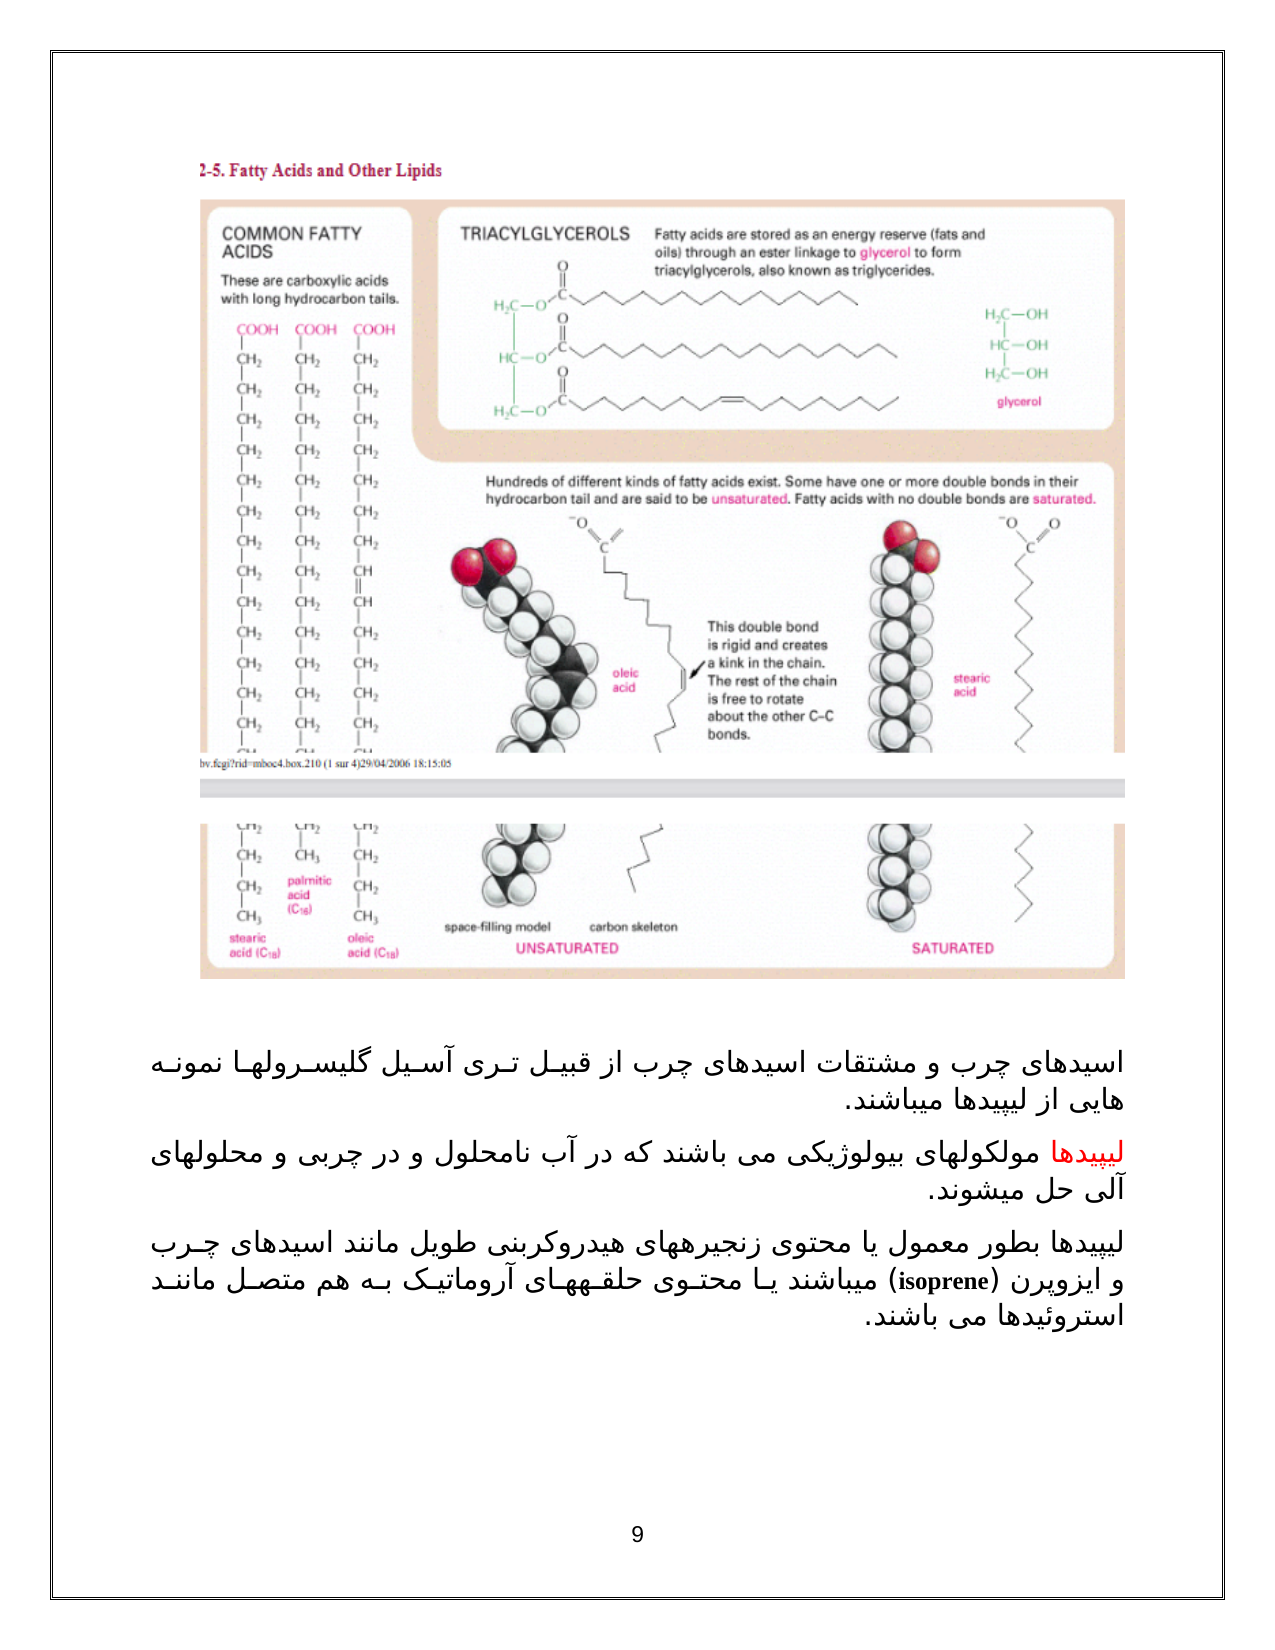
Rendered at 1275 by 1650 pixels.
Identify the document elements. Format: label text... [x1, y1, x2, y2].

text لیپیدها بطور معمول یا محتوی زنجیرههای هیدروکربنی طویل مانند اسیدهای چرب و ایزوپرن (isoprene) میباشند یا محتوی حلقههای آروماتیک به هم متصل مانند استروئیدها می باشند. [150, 1225, 1125, 1333]
text اسیدهای چرب و مشتقات اسیدهای چرب از قبیل تری آسیل گلیسرولها نمونه هایی از لیپیدها میباشند. [150, 1045, 1125, 1116]
picture [200, 150, 1125, 979]
text لیپیدها مولکولهای بیولوژیکی می باشند که در آب نامحلول و در چربی و محلولهای آلی حل میشوند. [150, 1135, 1125, 1206]
